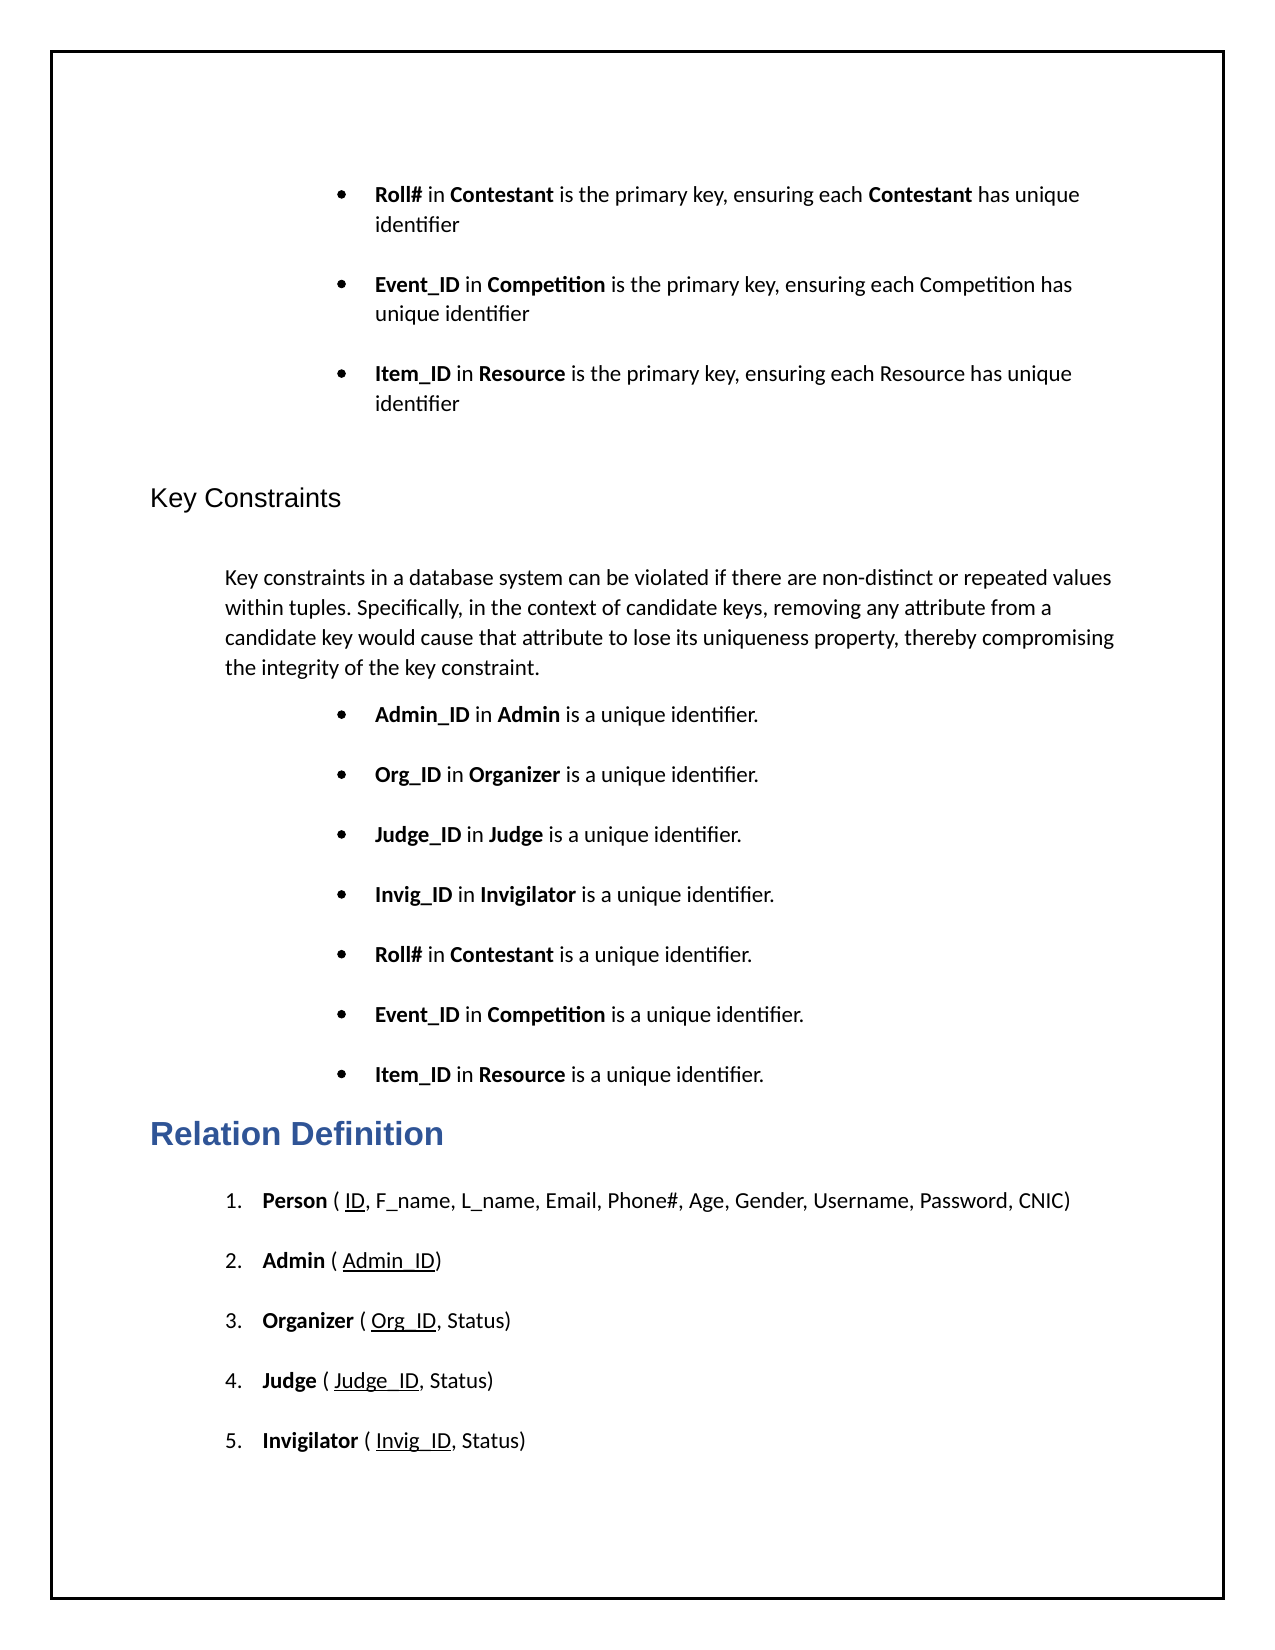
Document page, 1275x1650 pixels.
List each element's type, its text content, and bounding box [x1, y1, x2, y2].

list Judge ( Judge_ID, Status) [225, 1366, 1125, 1394]
subtitle Relation Definition [150, 1114, 1125, 1153]
list Org_ID in Organizer is a unique identifier. [337, 760, 1125, 788]
list Person ( ID, F_name, L_name, Email, Phone#, Age, Gender, Username, Password, CNIC) [225, 1186, 1125, 1214]
list Item_ID in Resource is the primary key, ensuring each Resource has unique identifier [337, 359, 1125, 417]
list Invigilator ( Invig_ID, Status) [225, 1426, 1125, 1454]
list Event_ID in Competition is a unique identifier. [337, 1000, 1125, 1028]
subtitle Key Constraints [150, 482, 1125, 513]
list Event_ID in Competition is the primary key, ensuring each Competition has unique identifier [337, 270, 1125, 327]
list Invig_ID in Invigilator is a unique identifier. [337, 880, 1125, 908]
text Key constraints in a database system can be violated if there are non-distinct or repeated values within tuples. Specifically, in the context of candidate keys, removing any attribute from a candidate key would cause that attribute to lose its uniqueness property, thereby compromising the integrity of the key constraint. [225, 563, 1125, 682]
list Judge_ID in Judge is a unique identifier. [337, 820, 1125, 848]
list Admin ( Admin_ID) [225, 1246, 1125, 1274]
list Roll# in Contestant is a unique identifier. [337, 940, 1125, 968]
list Organizer ( Org_ID, Status) [225, 1306, 1125, 1334]
list Item_ID in Resource is a unique identifier. [337, 1060, 1125, 1088]
list Roll# in Contestant is the primary key, ensuring each Contestant has unique identifier [337, 180, 1125, 238]
list Admin_ID in Admin is a unique identifier. [337, 700, 1125, 728]
